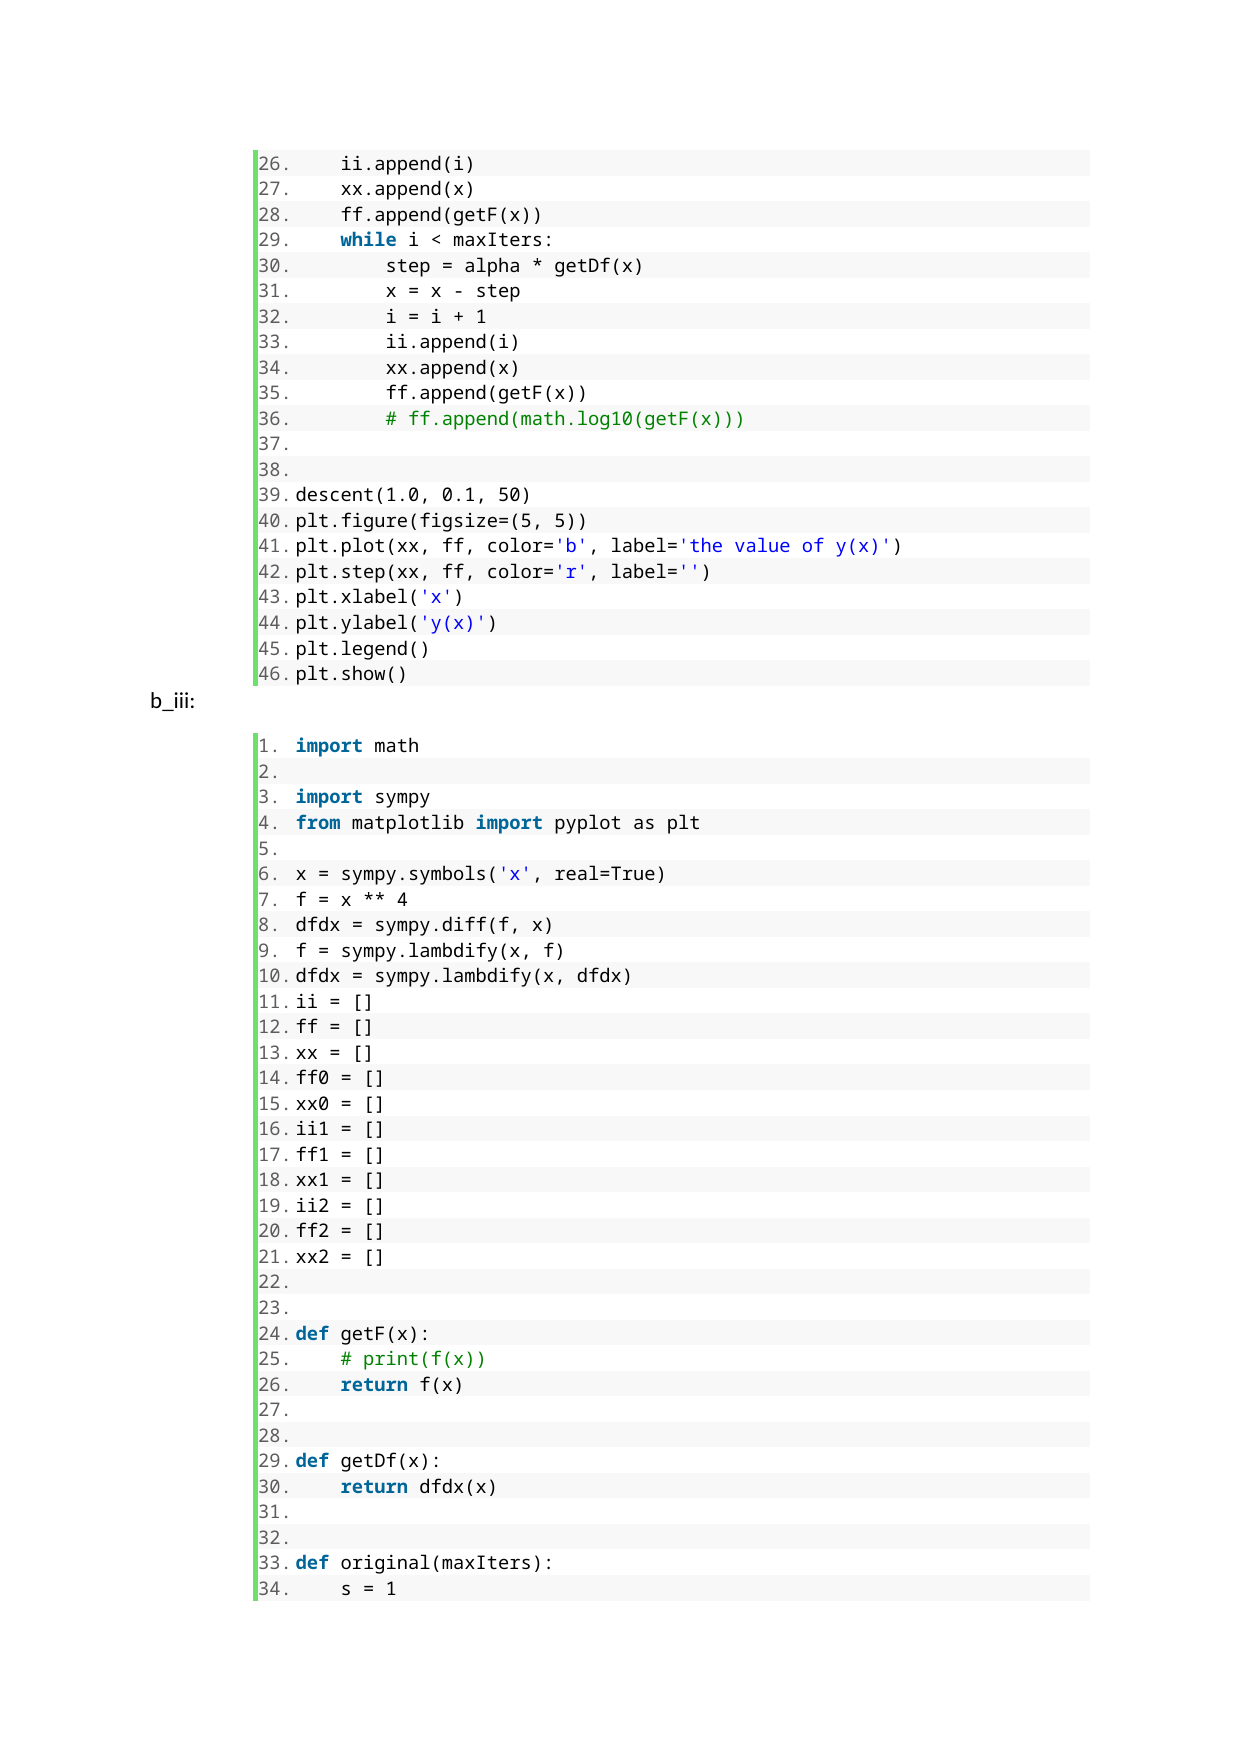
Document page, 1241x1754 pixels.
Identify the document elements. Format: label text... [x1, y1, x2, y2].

list return f(x) [258, 1371, 1090, 1396]
list # ff.append(math.log10(getF(x))) [258, 405, 1090, 431]
list xx0 = [] [258, 1090, 1090, 1116]
list import sympy [258, 784, 1090, 809]
list def getDf(x): [258, 1447, 1090, 1473]
list xx.append(x) [258, 354, 1090, 380]
list step = alpha * getDf(x) [258, 252, 1090, 278]
list f = x ** 4 [258, 886, 1090, 911]
list f = sympy.lambdify(x, f) [258, 937, 1090, 962]
list ii1 = [] [258, 1116, 1090, 1141]
list plt.xlabel('x') [258, 584, 1090, 609]
list dfdx = sympy.diff(f, x) [258, 911, 1090, 937]
list xx2 = [] [258, 1243, 1090, 1269]
list xx.append(x) [258, 176, 1090, 201]
list ii.append(i) [258, 329, 1090, 354]
list xx = [] [258, 1039, 1090, 1064]
list ff1 = [] [258, 1141, 1090, 1167]
list ff = [] [258, 1013, 1090, 1039]
list import math [258, 733, 1090, 758]
list plt.step(xx, ff, color='r', label='') [258, 558, 1090, 584]
list i = i + 1 [258, 303, 1090, 329]
list x = sympy.symbols('x', real=True) [258, 860, 1090, 886]
list plt.show() [258, 660, 1090, 686]
list xx1 = [] [258, 1167, 1090, 1192]
list ii.append(i) [258, 150, 1090, 176]
text b_iii: [150, 686, 1090, 714]
list return dfdx(x) [258, 1473, 1090, 1498]
list plt.ylabel('y(x)') [258, 609, 1090, 635]
list ii2 = [] [258, 1192, 1090, 1218]
list descent(1.0, 0.1, 50) [258, 482, 1090, 507]
list x = x - step [258, 278, 1090, 303]
list plt.figure(figsize=(5, 5)) [258, 507, 1090, 533]
list # print(f(x)) [258, 1345, 1090, 1371]
list plt.plot(xx, ff, color='b', label='the value of y(x)') [258, 533, 1090, 558]
list ff0 = [] [258, 1064, 1090, 1090]
list ff.append(getF(x)) [258, 380, 1090, 405]
list ii = [] [258, 988, 1090, 1013]
list while i < maxIters: [258, 227, 1090, 252]
list from matplotlib import pyplot as plt [258, 809, 1090, 835]
list ff.append(getF(x)) [258, 201, 1090, 227]
list def original(maxIters): [258, 1549, 1090, 1575]
list s = 1 [258, 1575, 1090, 1601]
list dfdx = sympy.lambdify(x, dfdx) [258, 962, 1090, 988]
list def getF(x): [258, 1320, 1090, 1345]
list plt.legend() [258, 635, 1090, 660]
list ff2 = [] [258, 1218, 1090, 1243]
